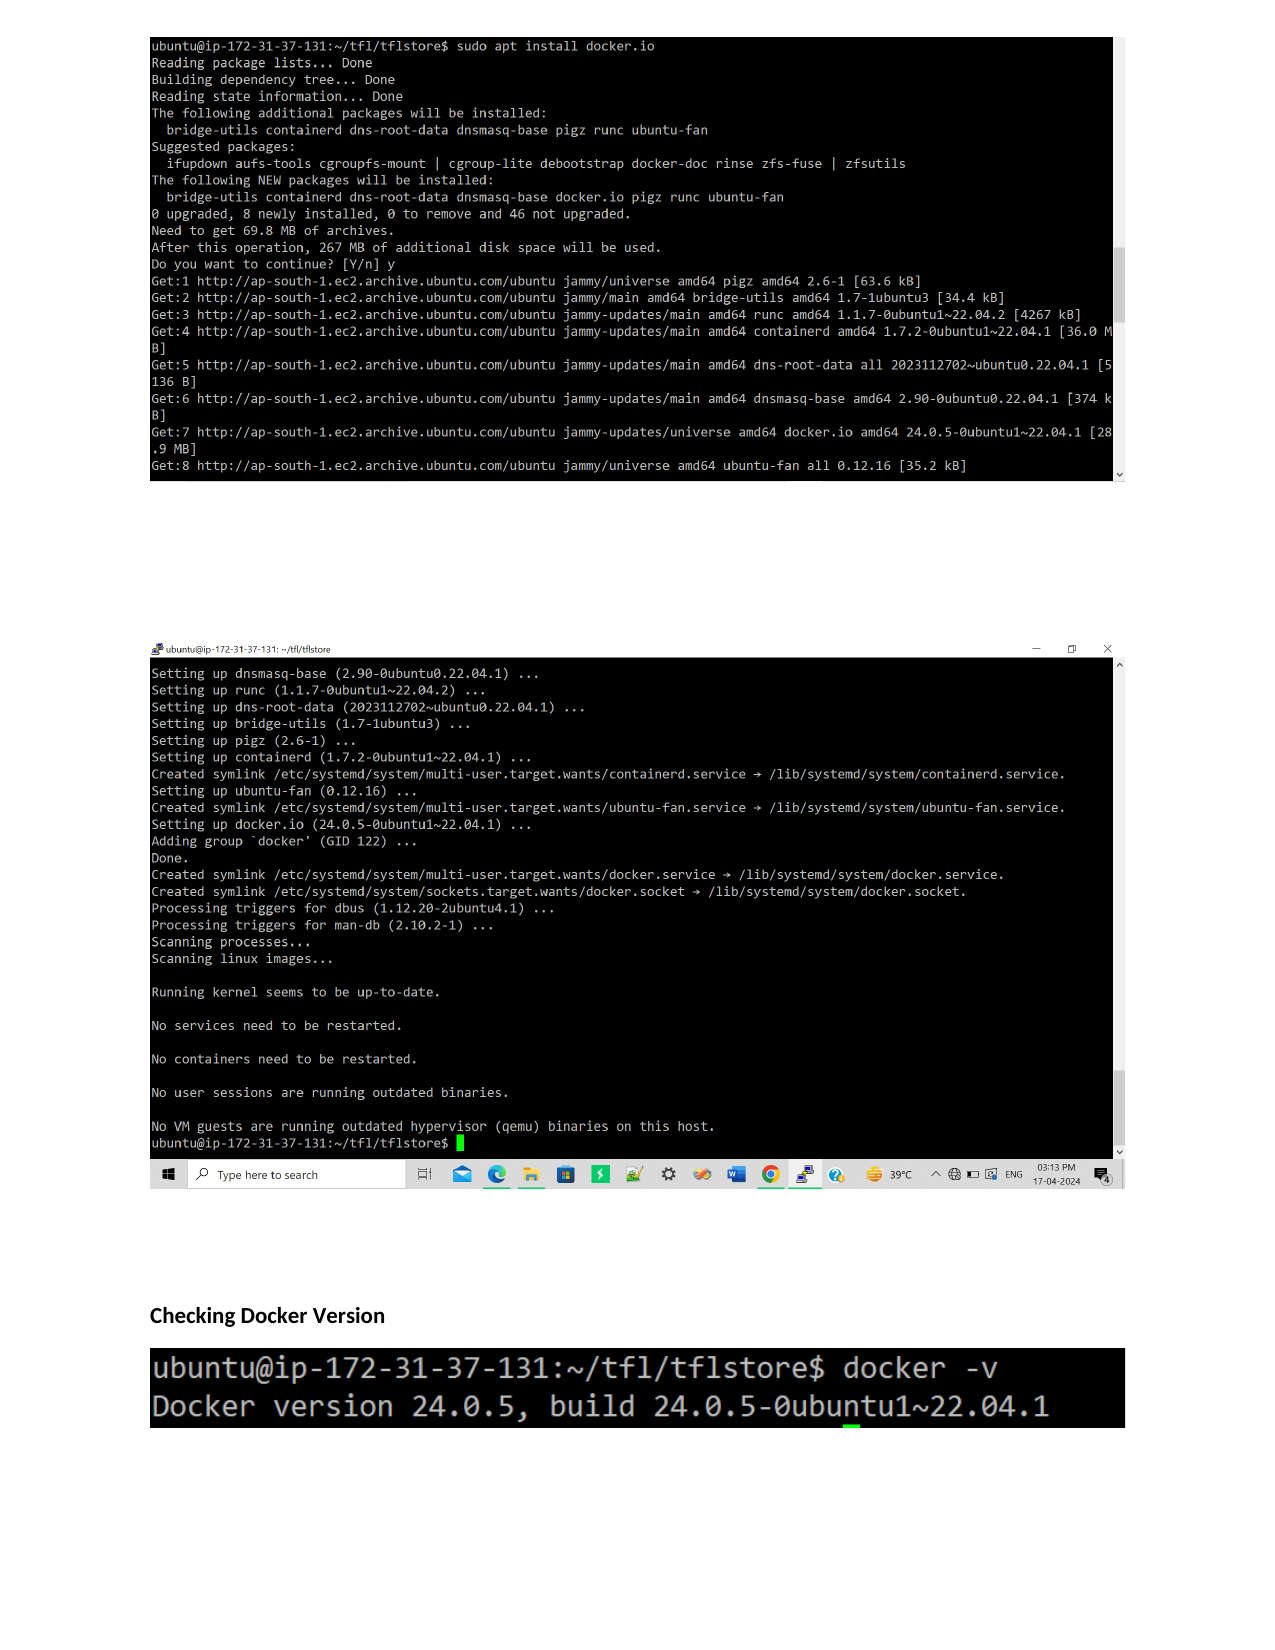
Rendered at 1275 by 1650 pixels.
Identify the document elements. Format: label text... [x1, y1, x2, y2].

text Checking Docker Version [150, 1301, 1125, 1329]
picture [150, 1348, 1125, 1428]
picture [150, 37, 1125, 482]
picture [150, 640, 1125, 1189]
